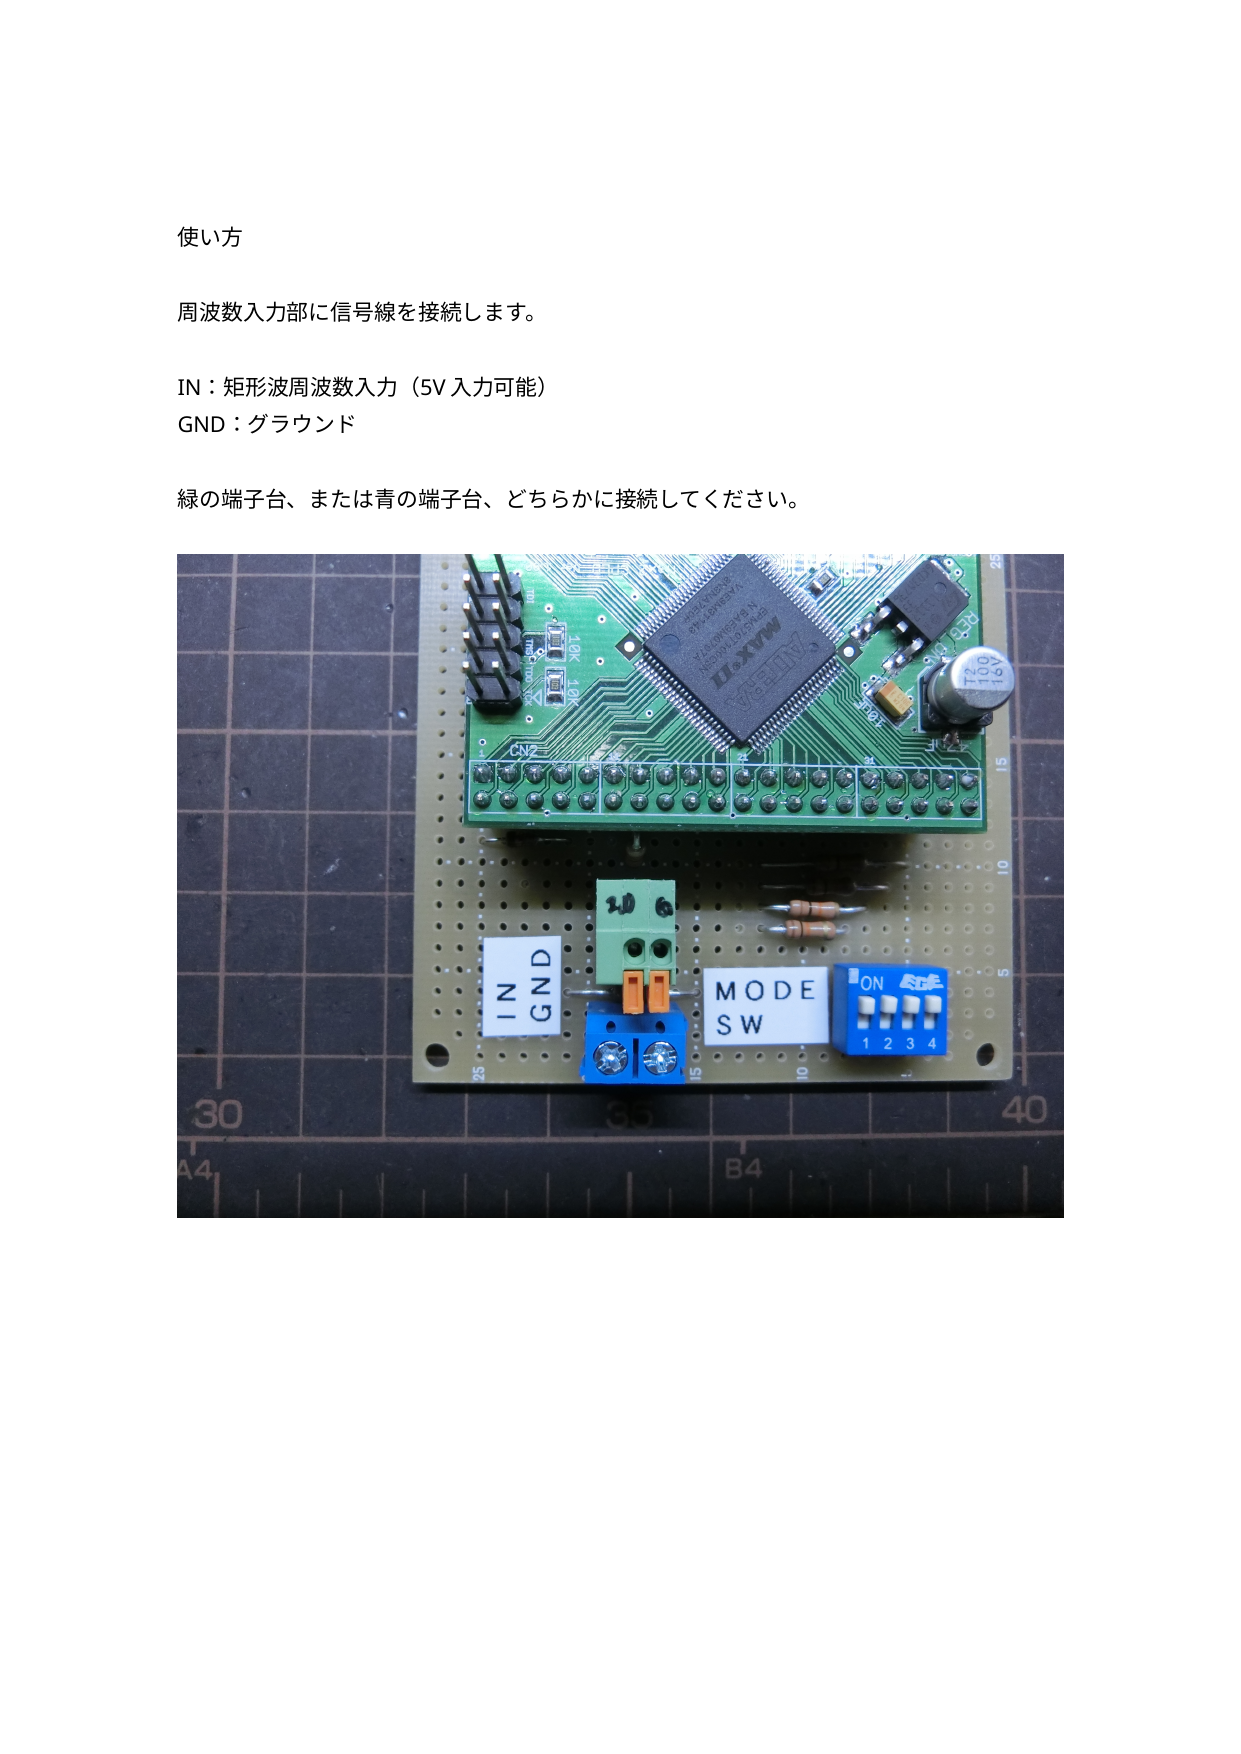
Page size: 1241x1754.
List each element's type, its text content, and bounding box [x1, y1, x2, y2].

picture [177, 554, 1064, 1218]
text 周波数入力部に信号線を接続します。 [177, 292, 1063, 329]
text 使い方 [177, 217, 1063, 254]
text 緑の端子台、または青の端子台、どちらかに接続してください。 [177, 479, 1063, 517]
text IN：矩形波周波数入力（5V入力可能） [177, 367, 1063, 404]
text GND：グラウンド [177, 404, 1063, 442]
